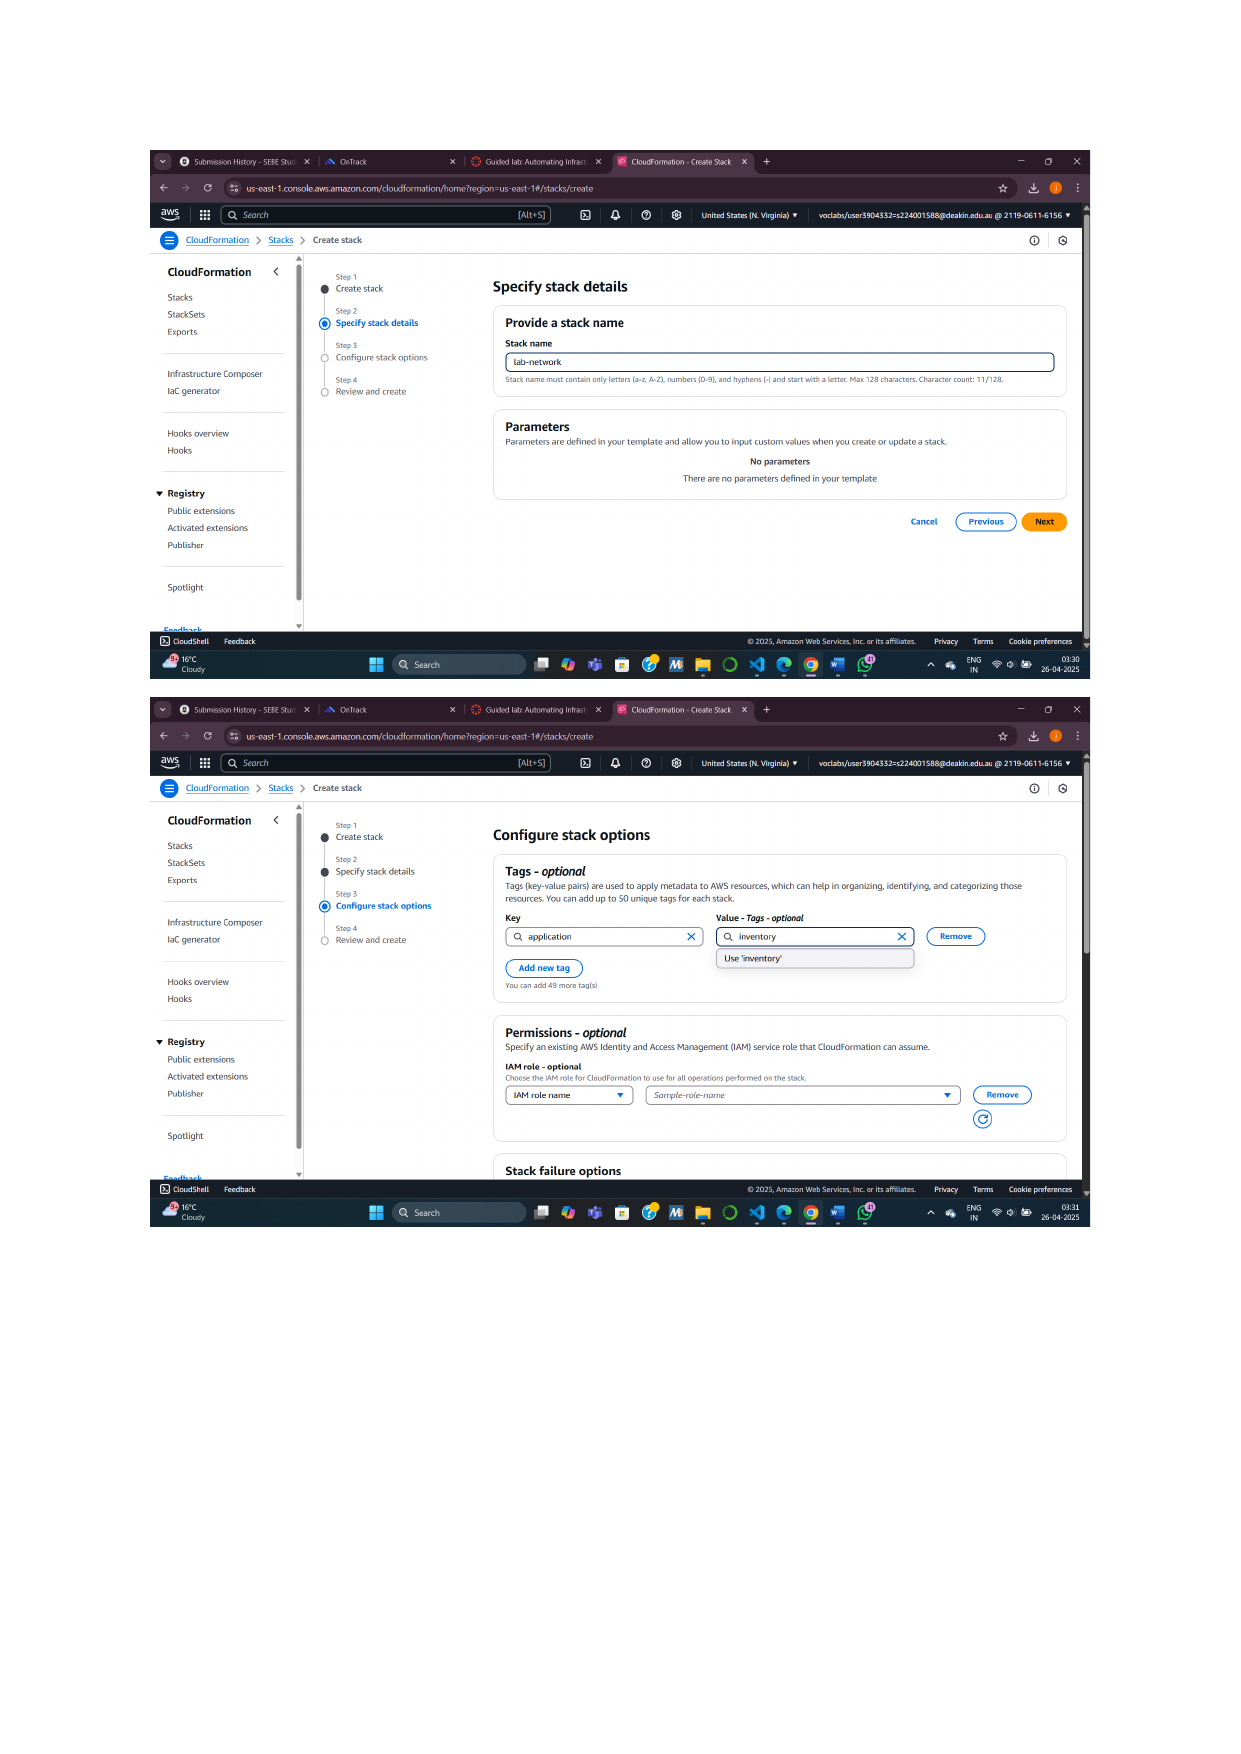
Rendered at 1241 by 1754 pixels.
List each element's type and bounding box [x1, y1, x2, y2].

picture [150, 150, 1091, 679]
picture [150, 697, 1091, 1227]
